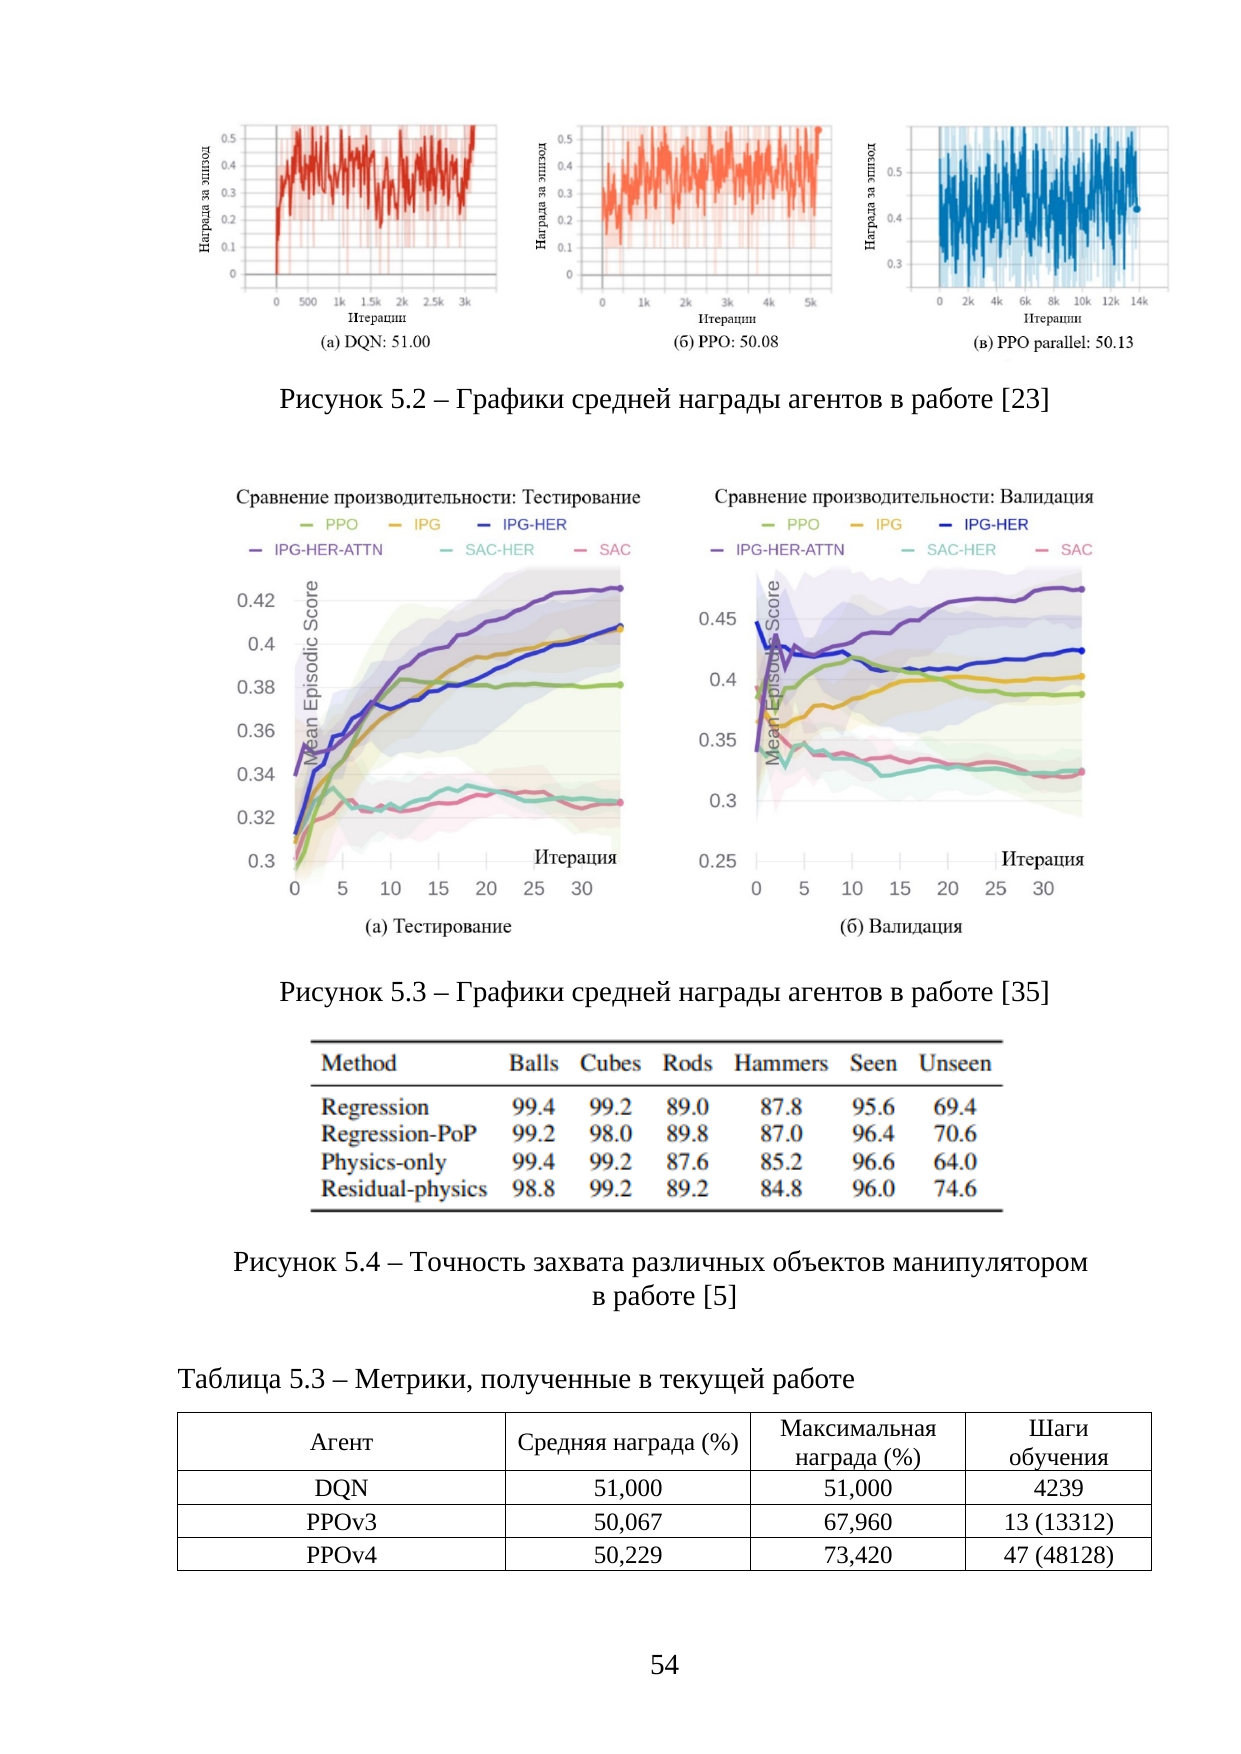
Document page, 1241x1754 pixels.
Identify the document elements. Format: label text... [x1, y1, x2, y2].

table_cell 73,420 [751, 1538, 965, 1570]
table_cell 51,000 [506, 1471, 750, 1504]
table_cell 67,960 [751, 1505, 965, 1537]
table_cell 51,000 [751, 1471, 965, 1504]
table_cell 13 (13312) [966, 1505, 1151, 1537]
table_cell 50,067 [506, 1505, 750, 1537]
text Рисунок 5.3 – Графики средней награды агентов в работе [35] [177, 974, 1152, 1008]
table_cell 4239 [966, 1471, 1151, 1504]
picture [177, 118, 1180, 364]
text Рисунок 5.2 – Графики средней награды агентов в работе [23] [177, 381, 1152, 414]
table_header Максимальная награда (%) [751, 1413, 965, 1470]
picture [300, 1024, 1029, 1228]
table_header Шаги обучения [966, 1413, 1151, 1470]
picture [226, 481, 1102, 958]
table_cell DQN [178, 1471, 505, 1504]
table_cell 50,229 [506, 1538, 750, 1570]
text Таблица 5.3 – Метрики, полученные в текущей работе [177, 1362, 1152, 1395]
table_header Агент [178, 1413, 505, 1470]
table_cell 47 (48128) [966, 1538, 1151, 1570]
table_cell PPOv4 [178, 1538, 505, 1570]
table_cell PPOv3 [178, 1505, 505, 1537]
text Рисунок 5.4 – Точность захвата различных объектов манипулятором в работе [5] [177, 1244, 1152, 1311]
table_header Средняя награда (%) [506, 1413, 750, 1470]
